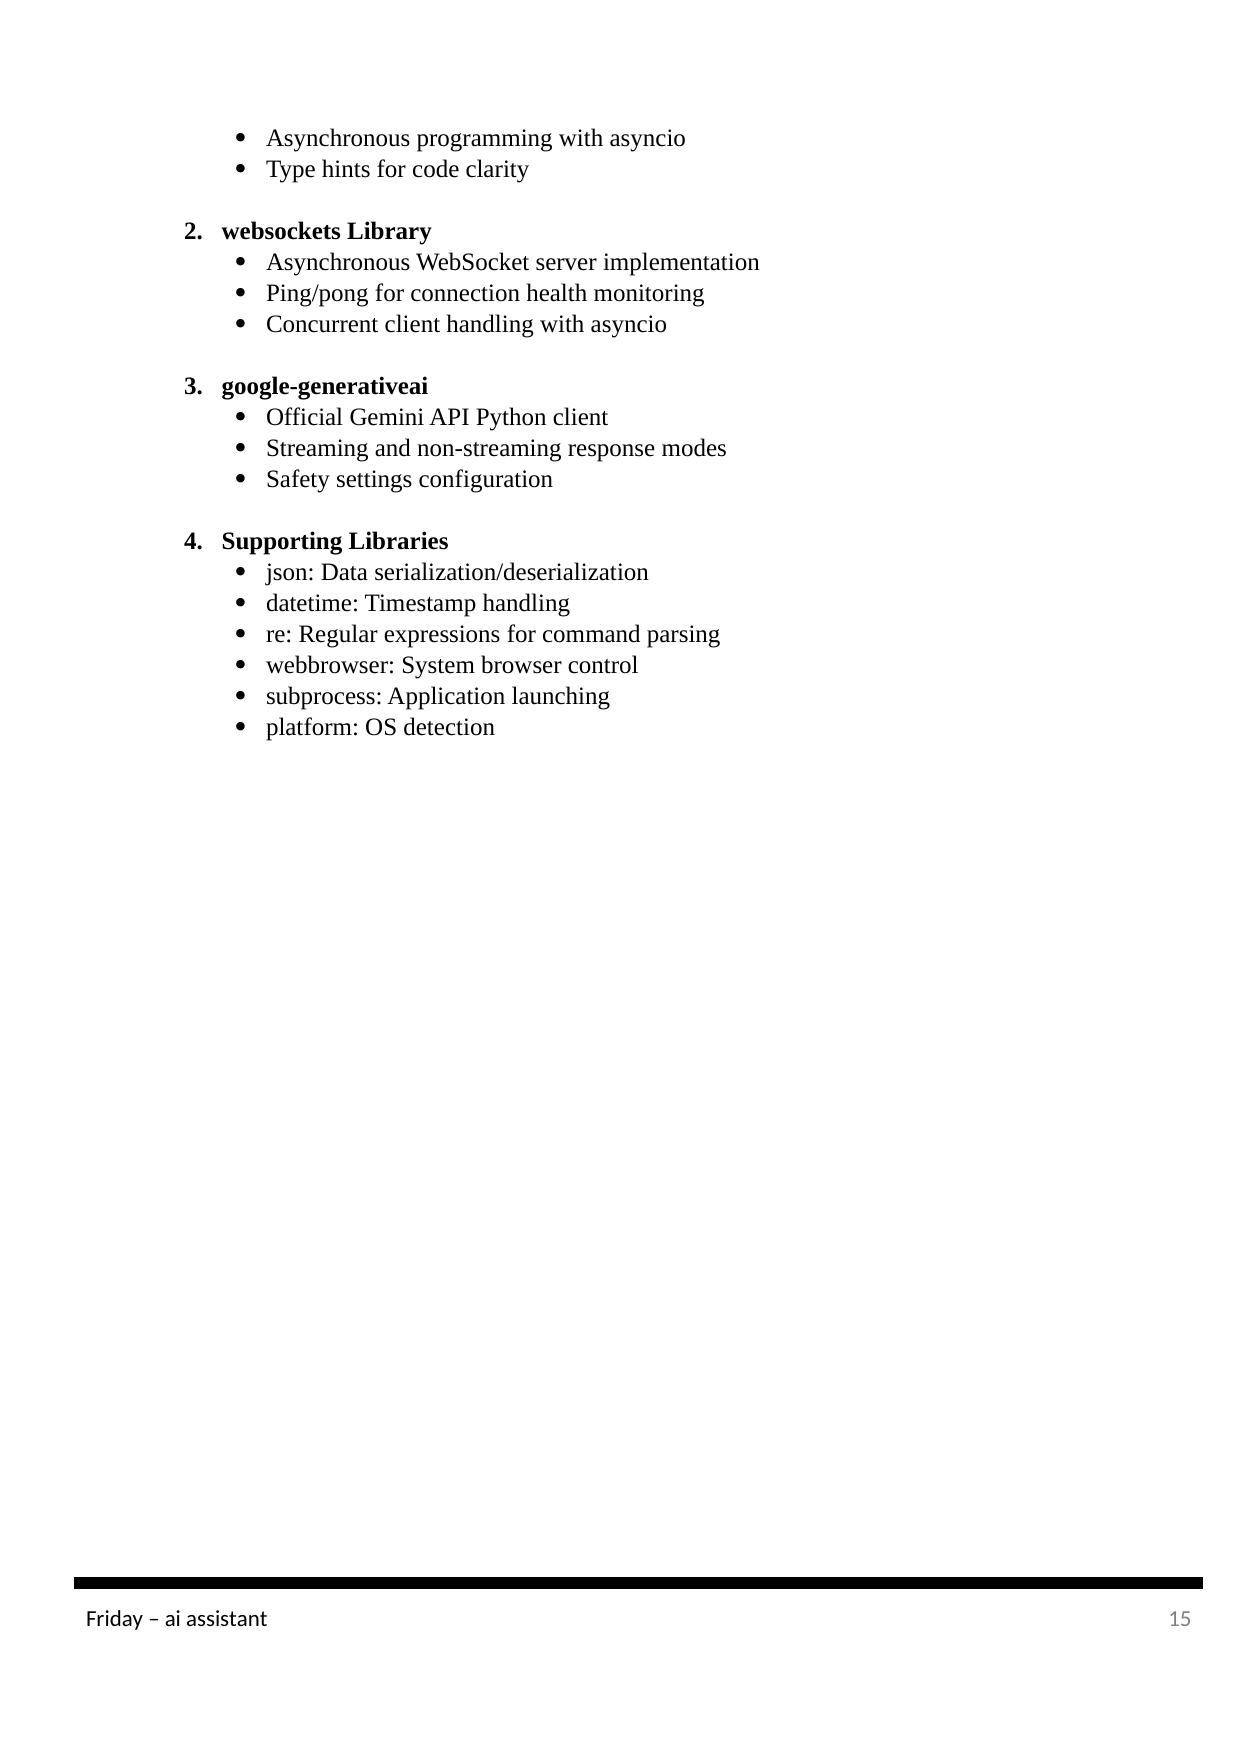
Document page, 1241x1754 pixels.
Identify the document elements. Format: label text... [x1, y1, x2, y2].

list Ping/pong for connection health monitoring [236, 278, 1203, 307]
list subprocess: Application launching [236, 681, 1203, 710]
list Official Gemini API Python client [236, 402, 1203, 431]
list Safety settings configuration [236, 464, 1203, 493]
list json: Data serialization/deserialization [236, 557, 1203, 586]
list Asynchronous programming with asyncio [236, 123, 1203, 151]
list webbrowser: System browser control [236, 650, 1203, 679]
list Supporting Libraries [184, 526, 1203, 555]
list re: Regular expressions for command parsing [236, 619, 1203, 648]
list platform: OS detection [236, 712, 1203, 741]
list google-generativeai [184, 371, 1203, 400]
list Asynchronous WebSocket server implementation [236, 247, 1203, 276]
list datetime: Timestamp handling [236, 588, 1203, 617]
list Type hints for code clarity [236, 154, 1203, 182]
list Concurrent client handling with asyncio [236, 309, 1203, 338]
list websockets Library [184, 216, 1203, 244]
list Streaming and non-streaming response modes [236, 433, 1203, 462]
